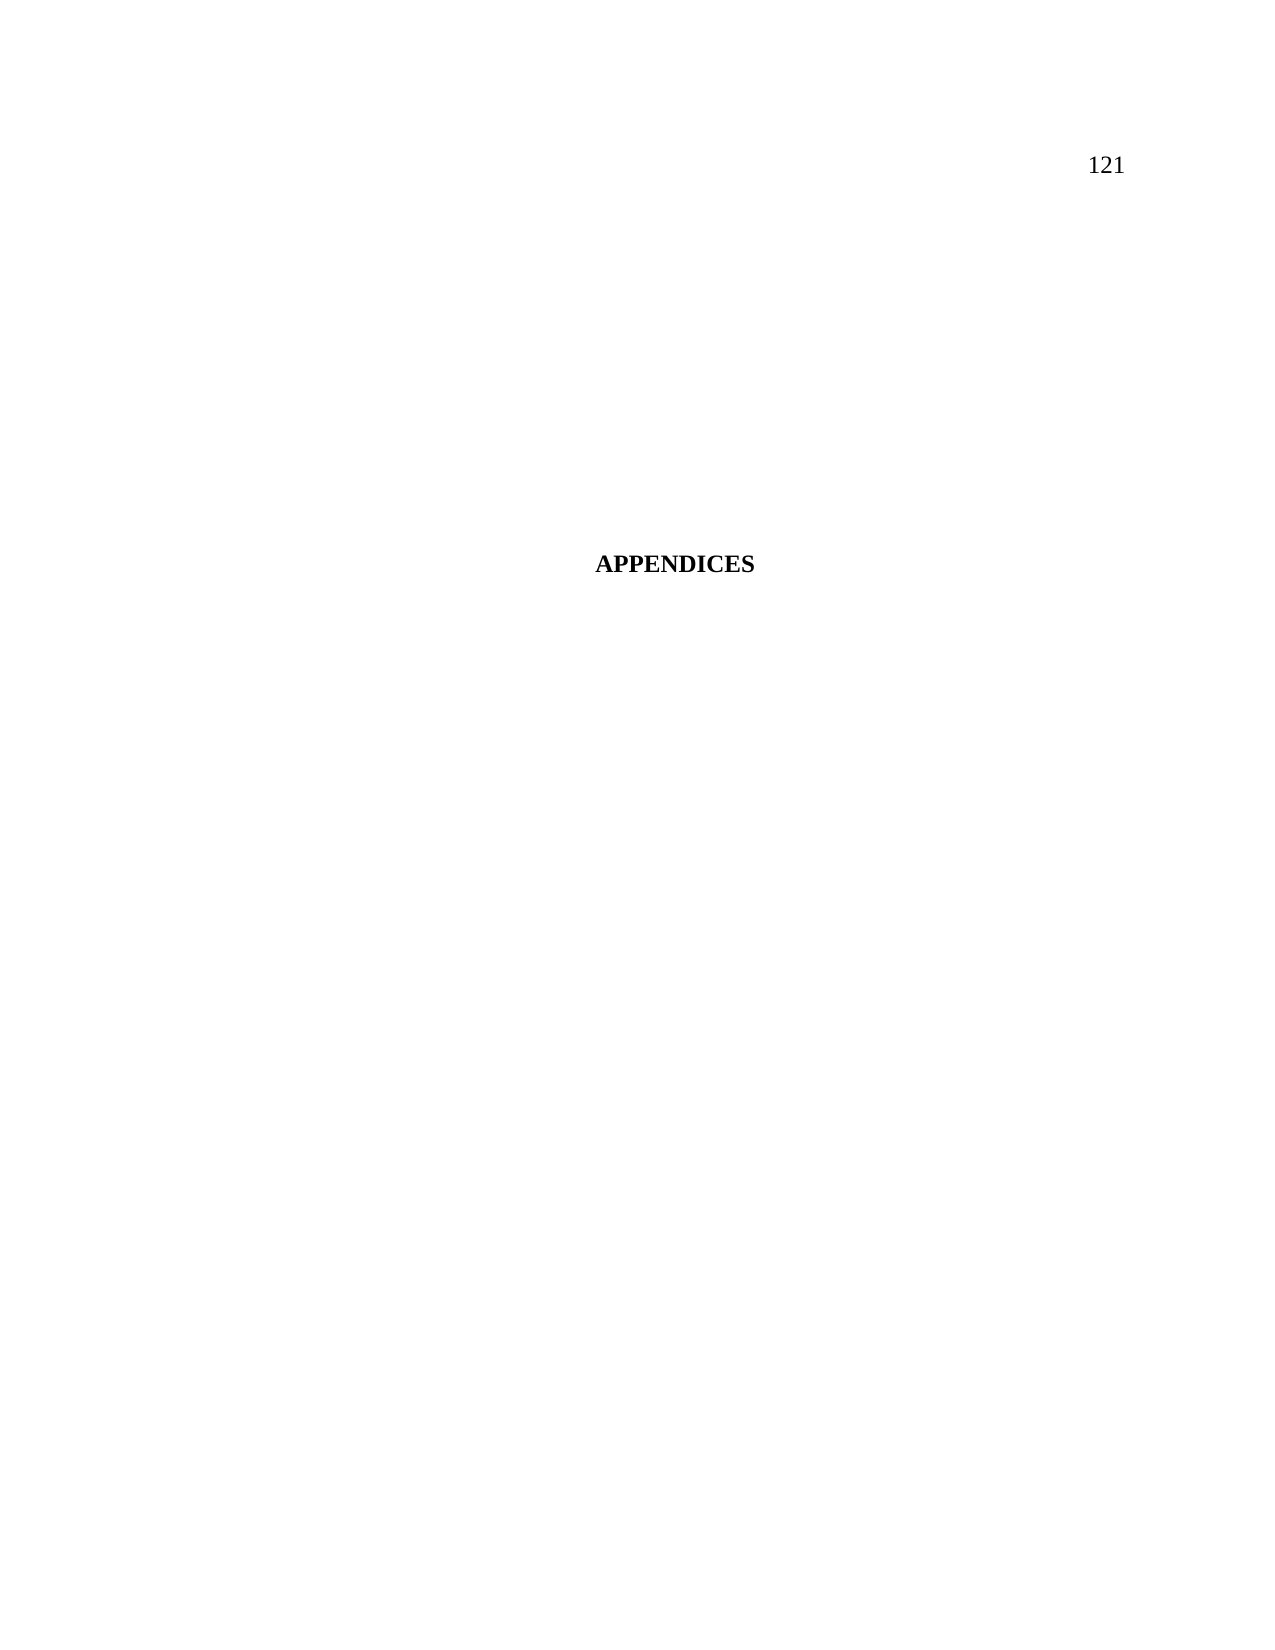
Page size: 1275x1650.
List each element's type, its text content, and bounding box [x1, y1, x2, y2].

text APPENDICES [225, 549, 1125, 577]
